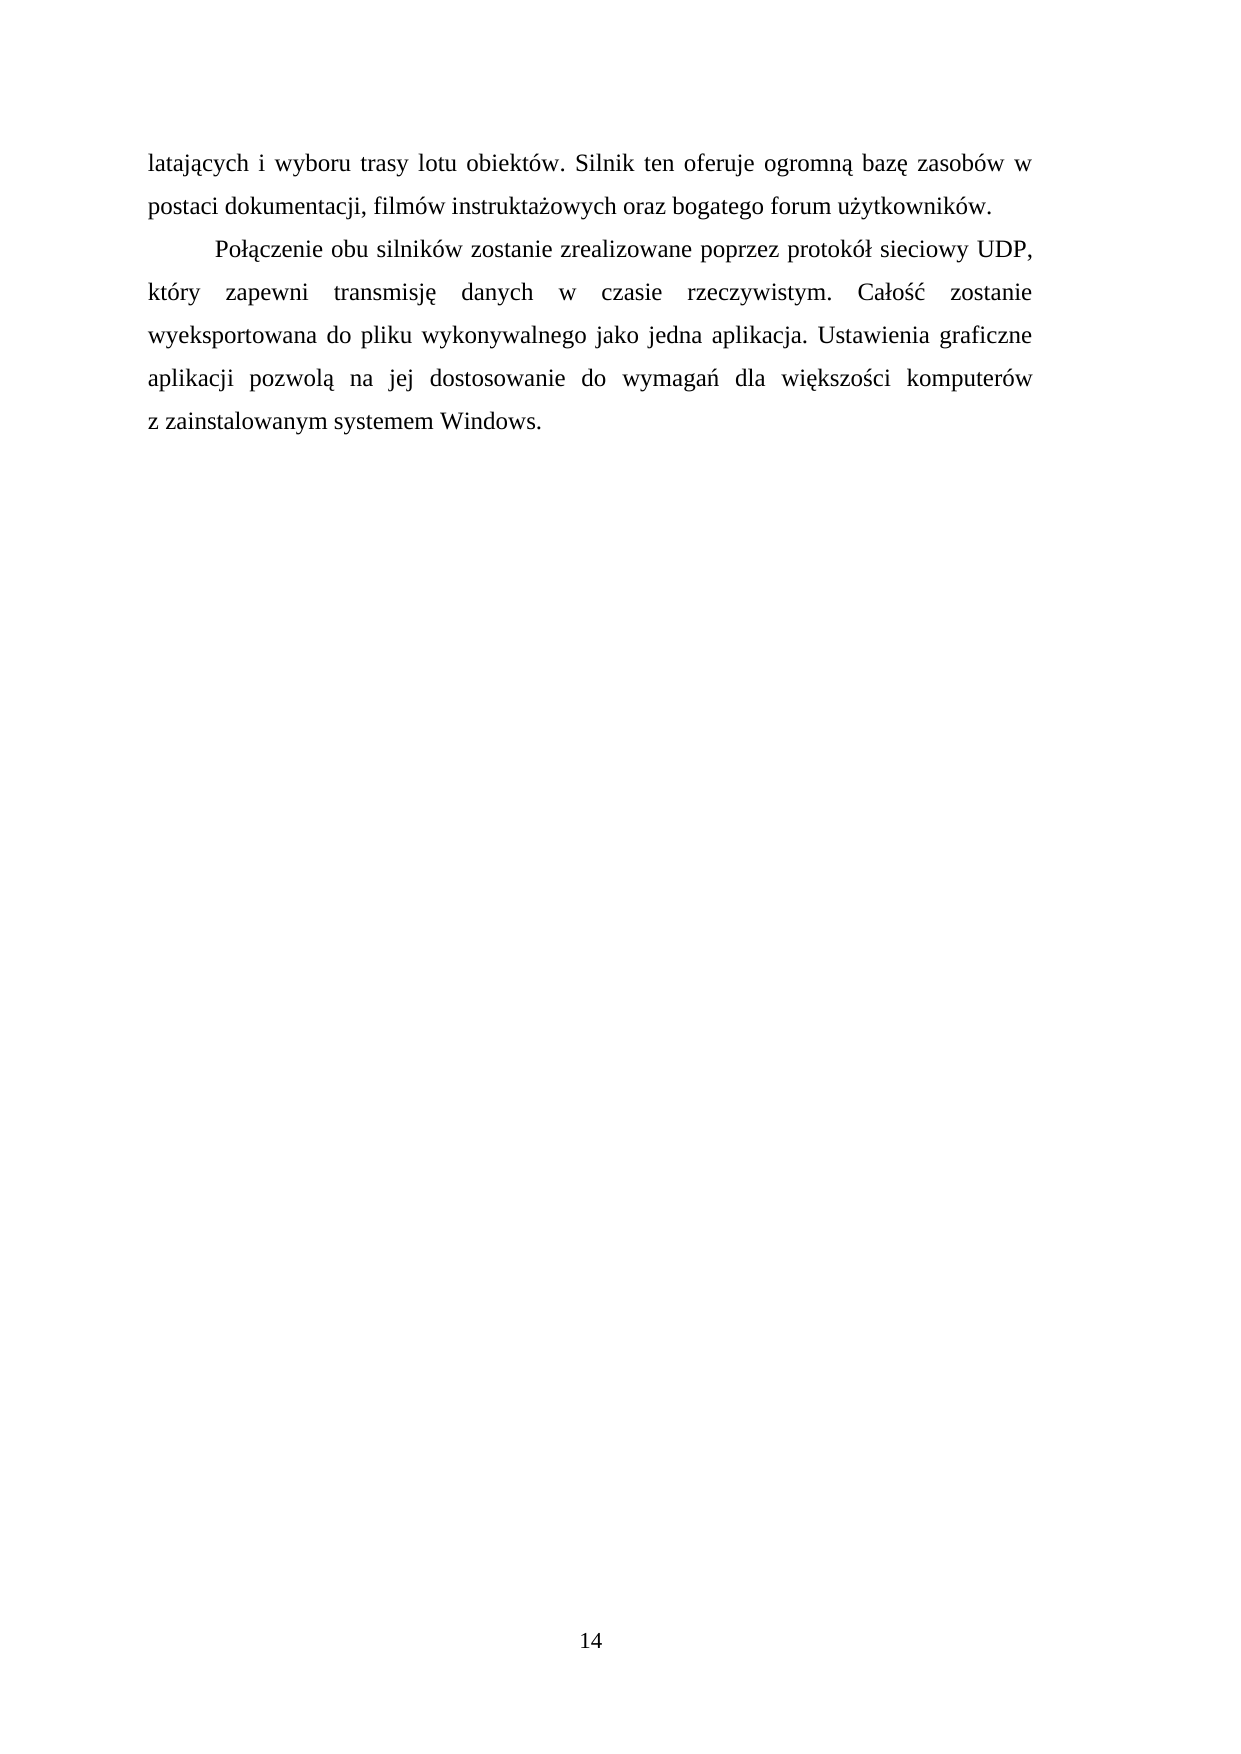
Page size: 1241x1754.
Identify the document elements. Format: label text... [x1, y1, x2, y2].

text Połączenie obu silników zostanie zrealizowane poprzez protokół sieciowy UDP, który zapewni transmisję danych w czasie rzeczywistym. Całość zostanie wyeksportowana do pliku wykonywalnego jako jedna aplikacja. Ustawienia graficzne aplikacji pozwolą na jej dostosowanie do wymagań dla większości komputerów z zainstalowanym systemem Windows. [148, 234, 1033, 435]
